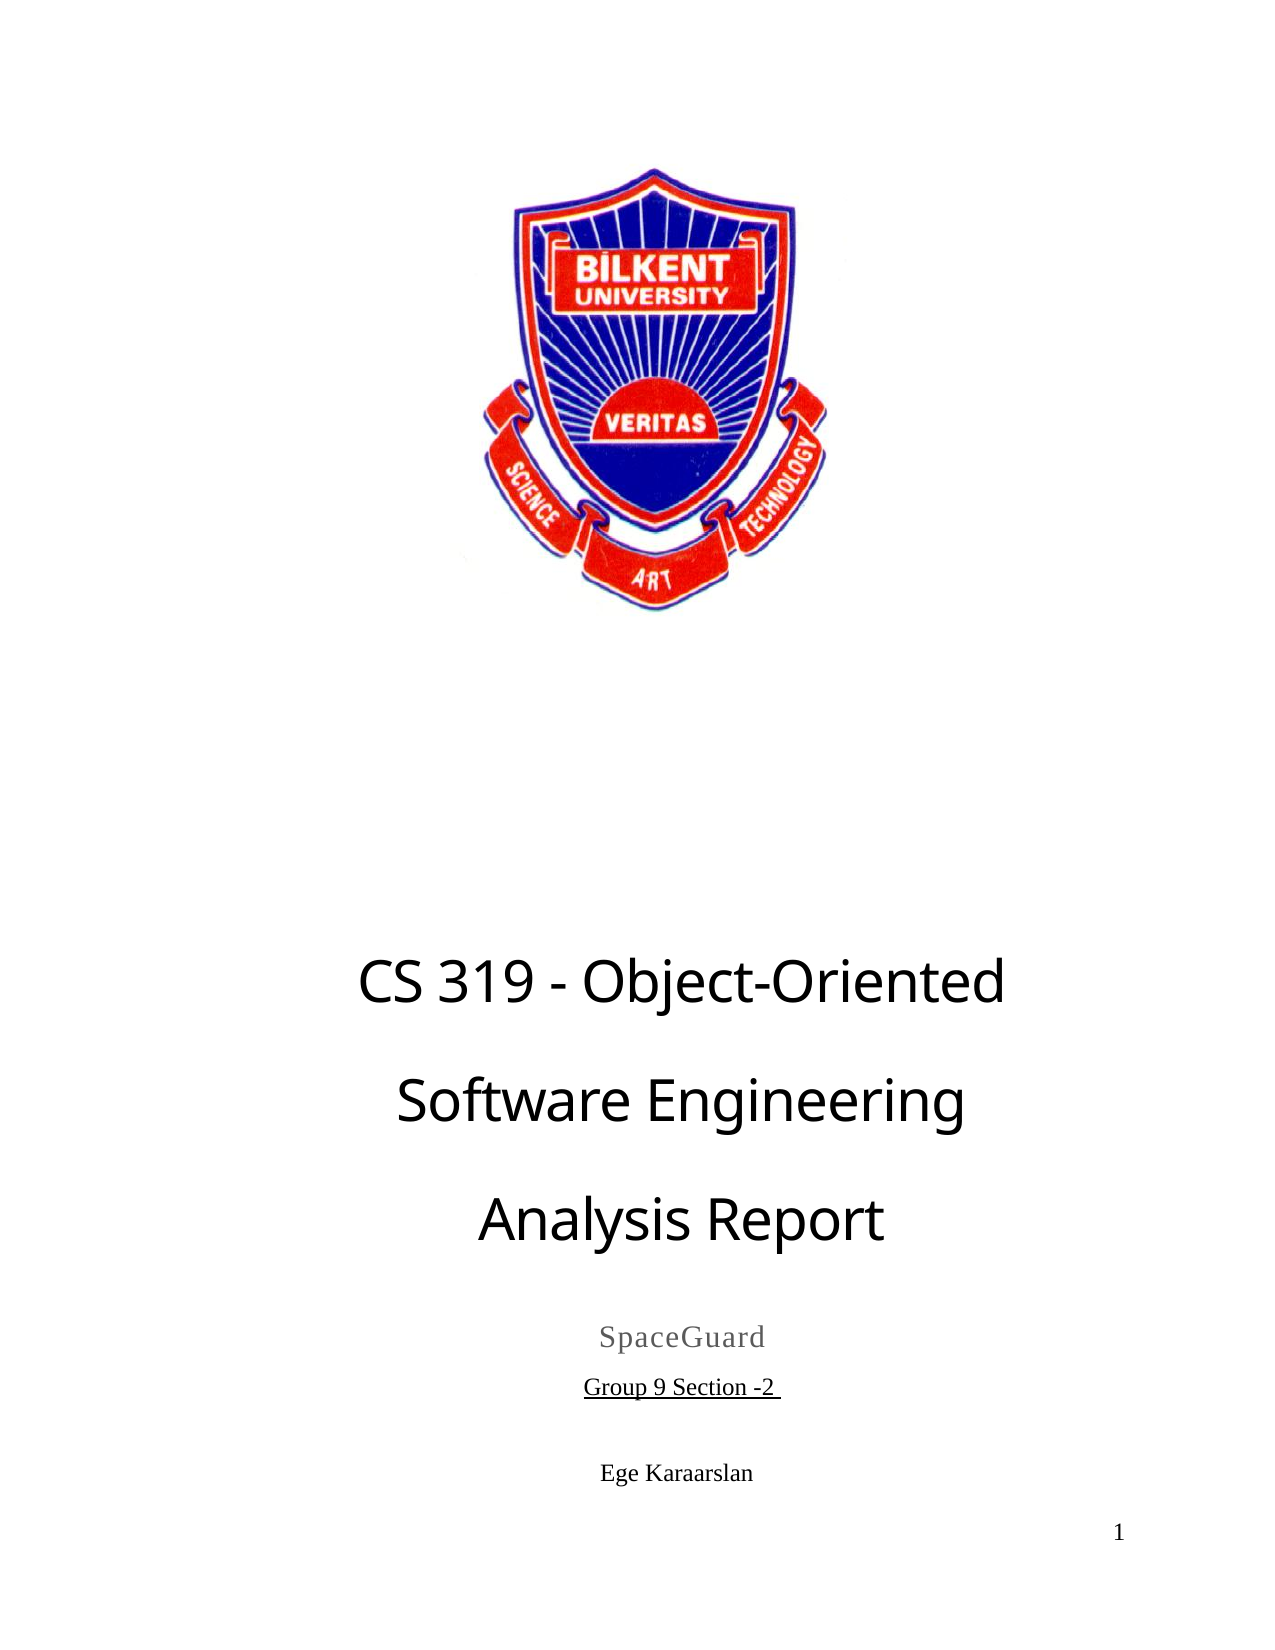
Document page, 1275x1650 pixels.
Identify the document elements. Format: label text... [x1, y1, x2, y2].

text Group 9 Section -2 [239, 1372, 1125, 1444]
picture [450, 150, 848, 624]
text Ege Karaarslan [525, 1458, 1125, 1487]
text CS 319 - Object-Oriented Software Engineering Analysis Report SpaceGuard [239, 939, 1125, 1354]
